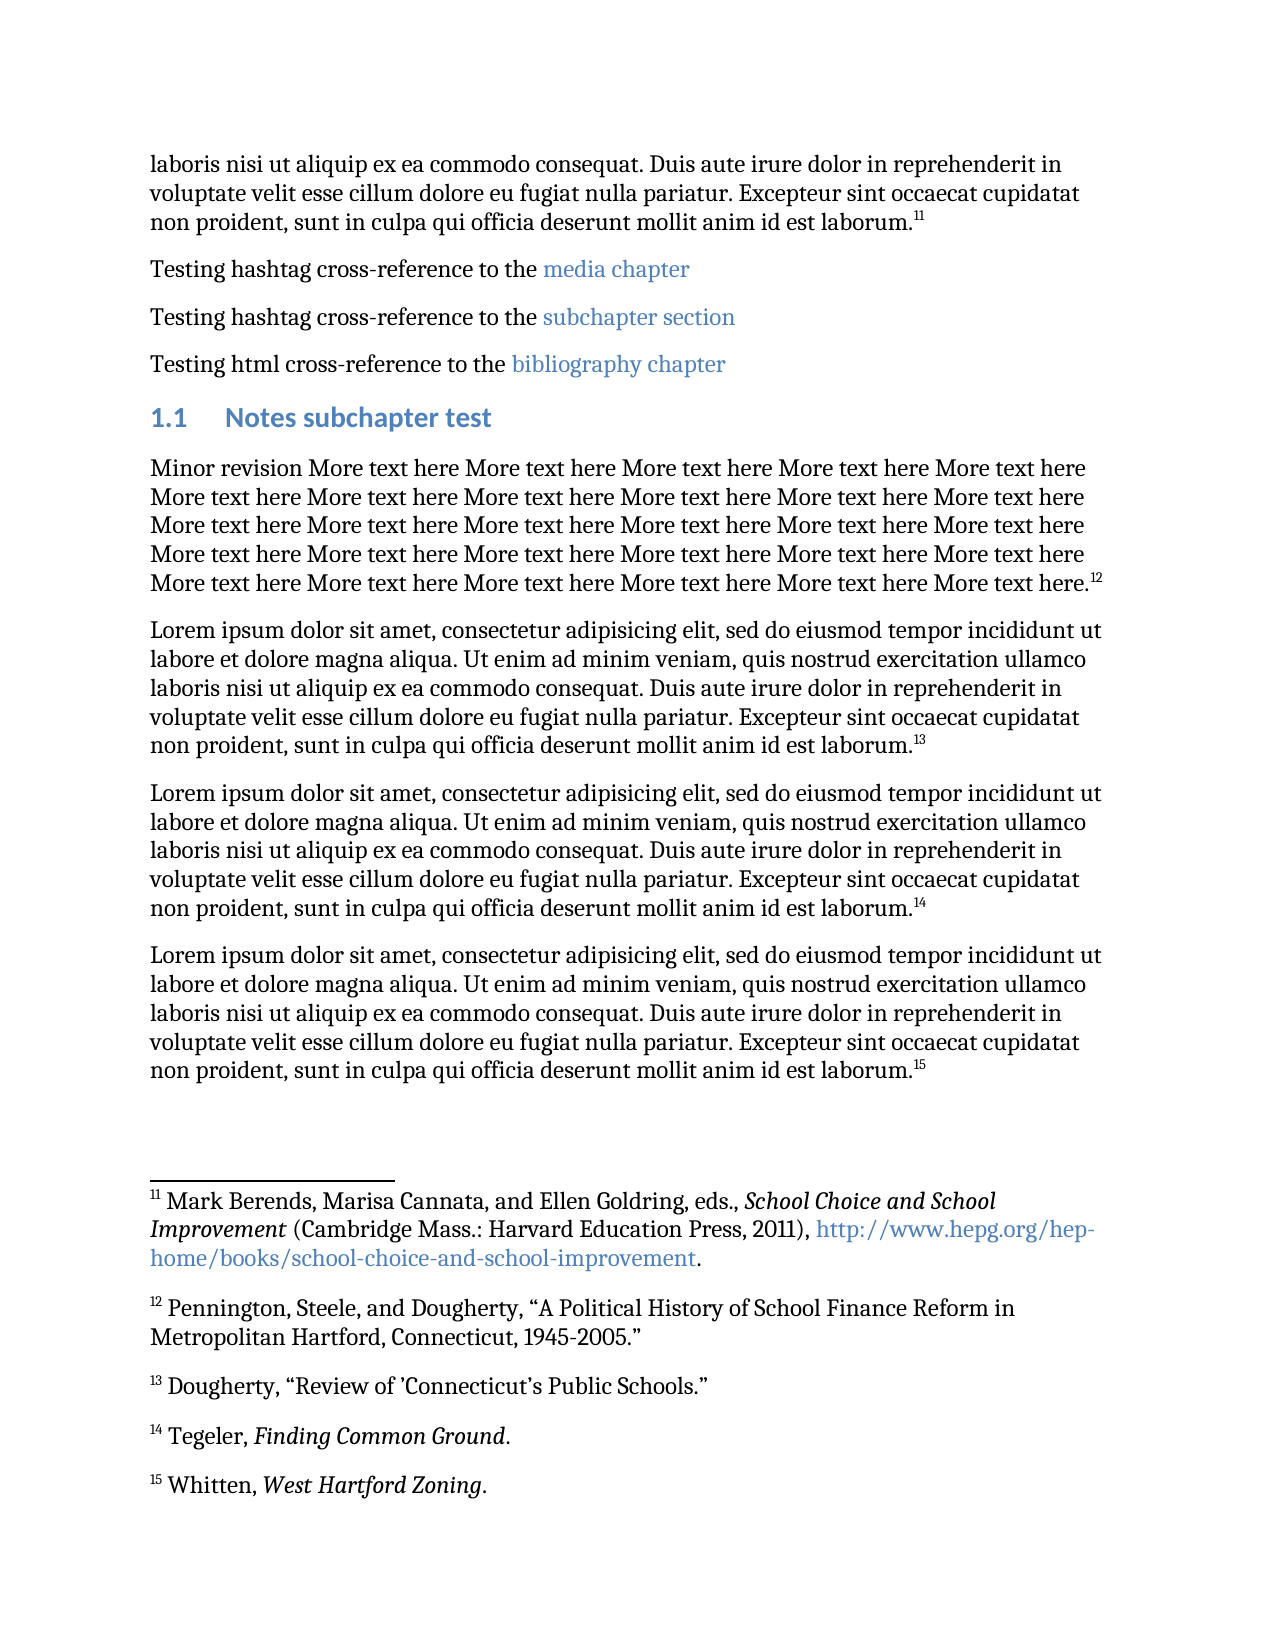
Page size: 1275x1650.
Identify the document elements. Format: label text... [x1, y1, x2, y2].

text Testing hashtag cross-reference to the media chapter [150, 255, 1125, 284]
text Lorem ipsum dolor sit amet, consectetur adipisicing elit, sed do eiusmod tempor incididunt ut labore et dolore magna aliqua. Ut enim ad minim veniam, quis nostrud exercitation ullamco laboris nisi ut aliquip ex ea commodo consequat. Duis aute irure dolor in reprehenderit in voluptate velit esse cillum dolore eu fugiat nulla pariatur. Excepteur sint occaecat cupidatat non proident, sunt in culpa qui officia deserunt mollit anim id est laborum. [150, 150, 1125, 236]
subtitle 1.1 Notes subchapter test [150, 399, 1125, 435]
text Lorem ipsum dolor sit amet, consectetur adipisicing elit, sed do eiusmod tempor incididunt ut labore et dolore magna aliqua. Ut enim ad minim veniam, quis nostrud exercitation ullamco laboris nisi ut aliquip ex ea commodo consequat. Duis aute irure dolor in reprehenderit in voluptate velit esse cillum dolore eu fugiat nulla pariatur. Excepteur sint occaecat cupidatat non proident, sunt in culpa qui officia deserunt mollit anim id est laborum. [150, 779, 1125, 923]
text Testing hashtag cross-reference to the subchapter section [150, 302, 1125, 331]
text Lorem ipsum dolor sit amet, consectetur adipisicing elit, sed do eiusmod tempor incididunt ut labore et dolore magna aliqua. Ut enim ad minim veniam, quis nostrud exercitation ullamco laboris nisi ut aliquip ex ea commodo consequat. Duis aute irure dolor in reprehenderit in voluptate velit esse cillum dolore eu fugiat nulla pariatur. Excepteur sint occaecat cupidatat non proident, sunt in culpa qui officia deserunt mollit anim id est laborum. [150, 941, 1125, 1085]
text Minor revision More text here More text here More text here More text here More text here More text here More text here More text here More text here More text here More text here More text here More text here More text here More text here More text here More text here More text here More text here More text here More text here More text here More text here More text here More text here More text here More text here More text here More text here. [150, 454, 1125, 598]
text Lorem ipsum dolor sit amet, consectetur adipisicing elit, sed do eiusmod tempor incididunt ut labore et dolore magna aliqua. Ut enim ad minim veniam, quis nostrud exercitation ullamco laboris nisi ut aliquip ex ea commodo consequat. Duis aute irure dolor in reprehenderit in voluptate velit esse cillum dolore eu fugiat nulla pariatur. Excepteur sint occaecat cupidatat non proident, sunt in culpa qui officia deserunt mollit anim id est laborum. [150, 616, 1125, 760]
text Testing html cross-reference to the bibliography chapter [150, 350, 1125, 379]
